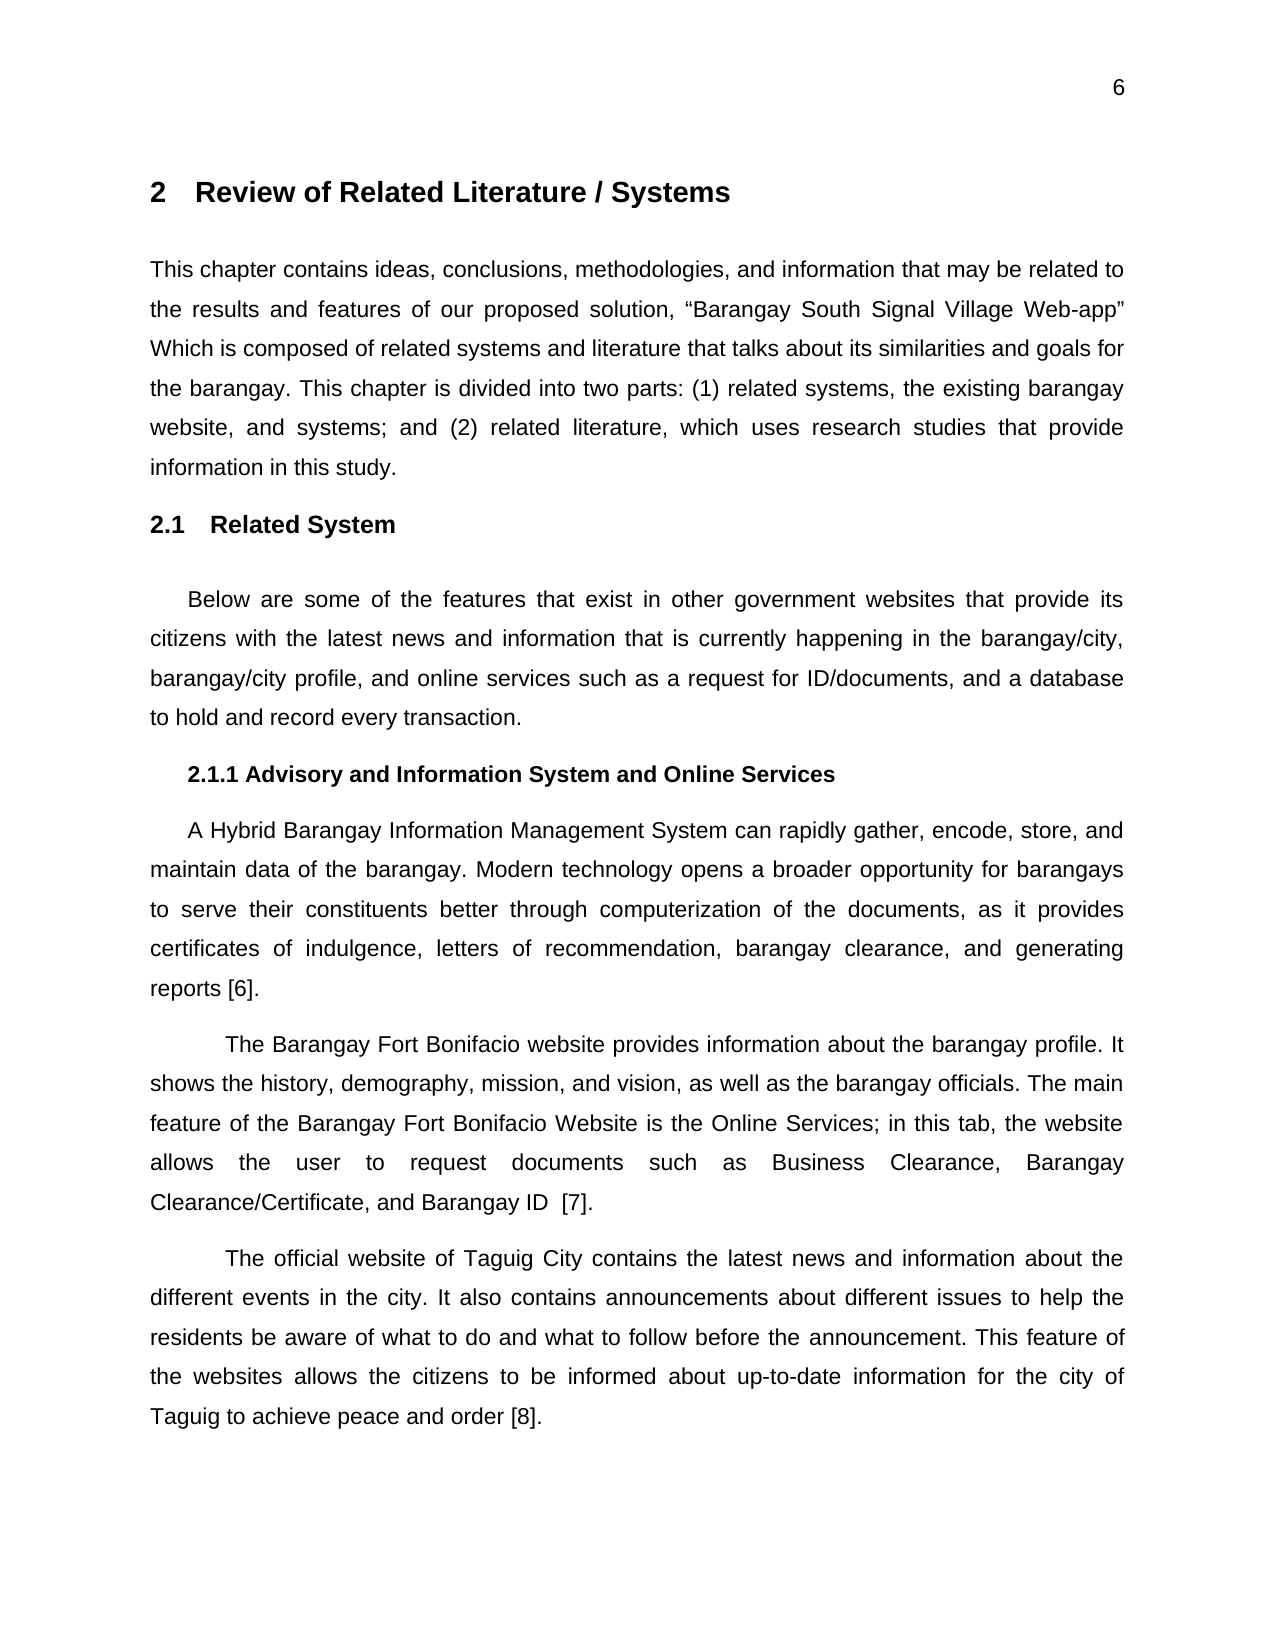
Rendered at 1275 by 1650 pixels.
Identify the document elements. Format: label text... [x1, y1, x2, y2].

text This chapter contains ideas, conclusions, methodologies, and information that may be related to the results and features of our proposed solution, “Barangay South Signal Village Web-app” Which is composed of related systems and literature that talks about its similarities and goals for the barangay. This chapter is divided into two parts: (1) related systems, the existing barangay website, and systems; and (2) related literature, which uses research studies that provide information in this study. [150, 256, 1125, 480]
text The Barangay Fort Bonifacio website provides information about the barangay profile. It shows the history, demography, mission, and vision, as well as the barangay officials. The main feature of the Barangay Fort Bonifacio Website is the Online Services; in this tab, the website allows the user to request documents such as Business Clearance, Barangay Clearance/Certificate, and Barangay ID . [150, 1031, 1125, 1215]
text The official website of Taguig City contains the latest news and information about the different events in the city. It also contains announcements about different issues to help the residents be aware of what to do and what to follow before the announcement. This feature of the websites allows the citizens to be informed about up-to-date information for the city of Taguig to achieve peace and order . [150, 1245, 1125, 1429]
text Below are some of the features that exist in other government websites that provide its citizens with the latest news and information that is currently happening in the barangay/city, barangay/city profile, and online services such as a request for ID/documents, and a database to hold and record every transaction. [150, 586, 1125, 731]
subtitle Related System [150, 510, 1125, 538]
subtitle Review of Related Literature / Systems [150, 175, 1125, 208]
text A Hybrid Barangay Information Management System can rapidly gather, encode, store, and maintain data of the barangay. Modern technology opens a broader opportunity for barangays to serve their constituents better through computerization of the documents, as it provides certificates of indulgence, letters of recommendation, barangay clearance, and generating reports . [150, 817, 1125, 1001]
text 2.1.1 Advisory and Information System and Online Services [150, 761, 1125, 787]
